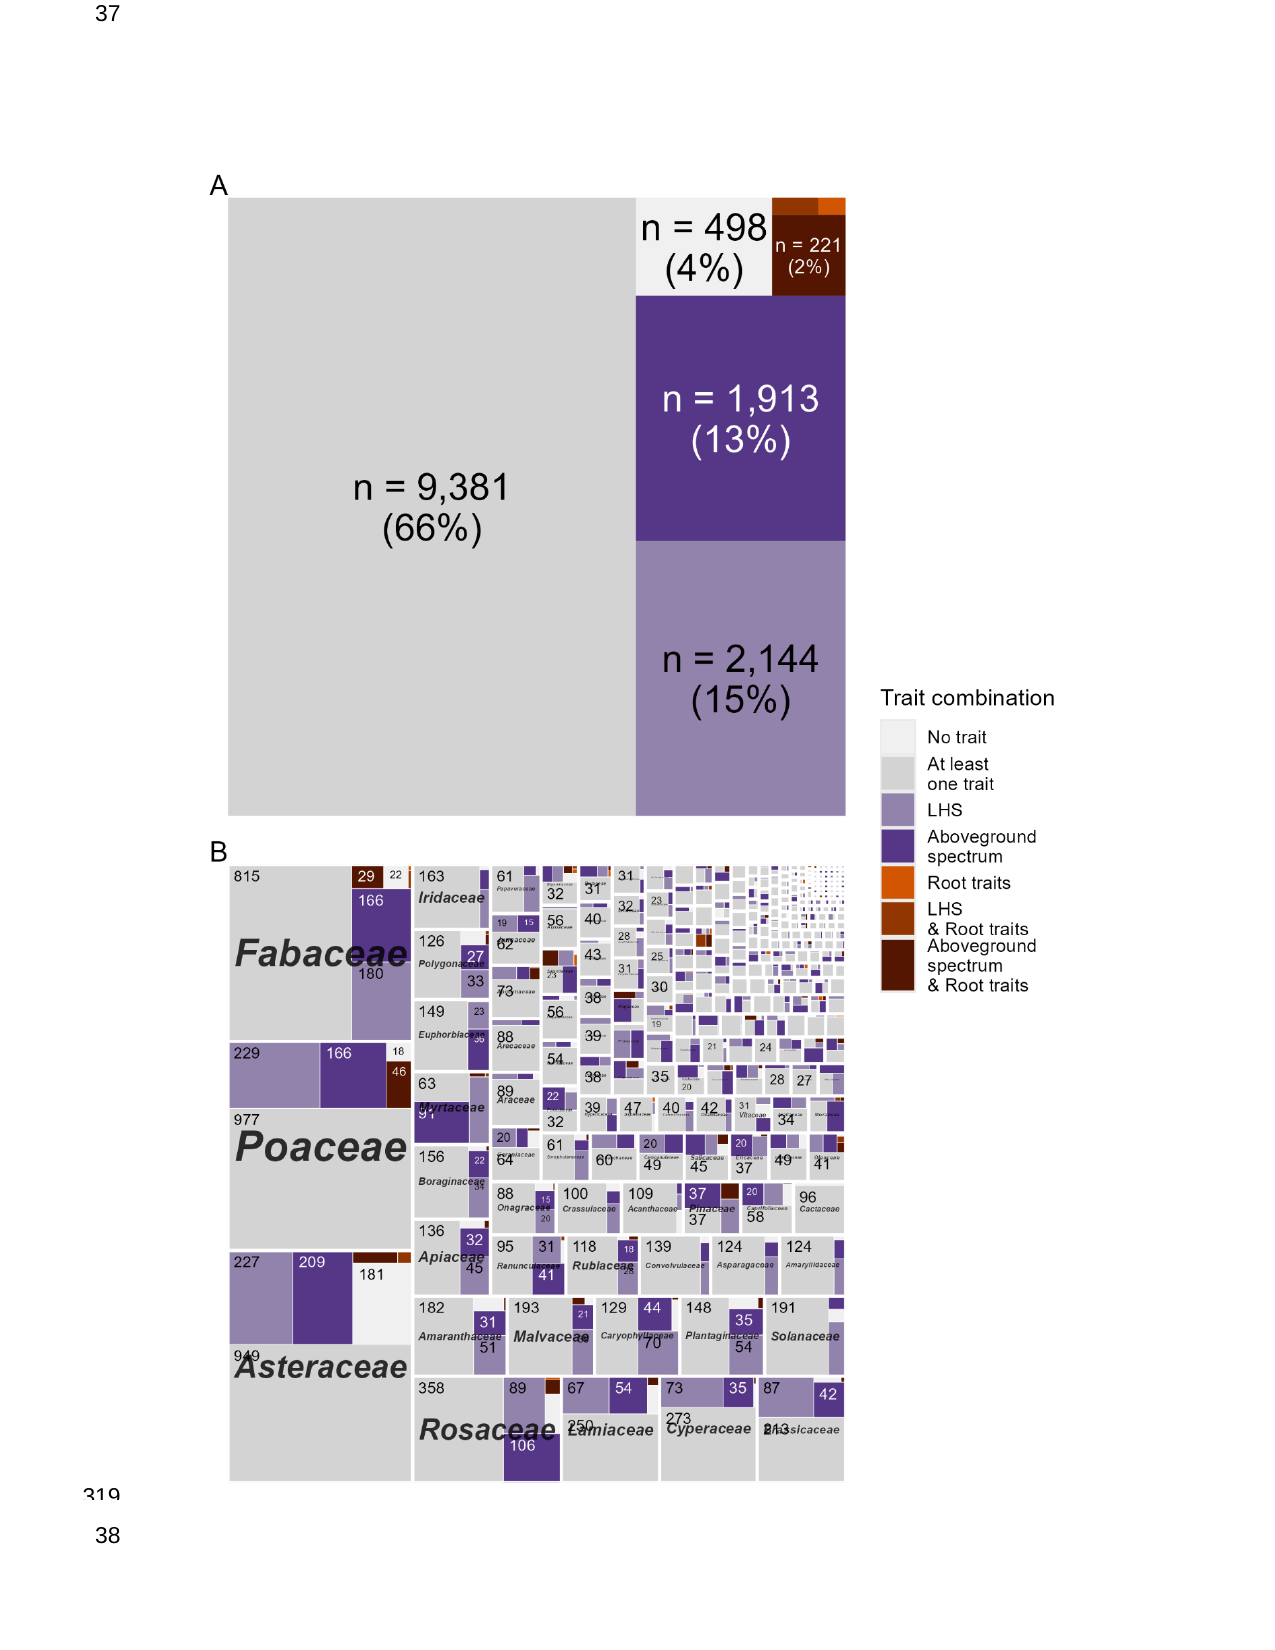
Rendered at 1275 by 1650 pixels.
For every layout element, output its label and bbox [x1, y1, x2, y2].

picture [150, 150, 1125, 1501]
